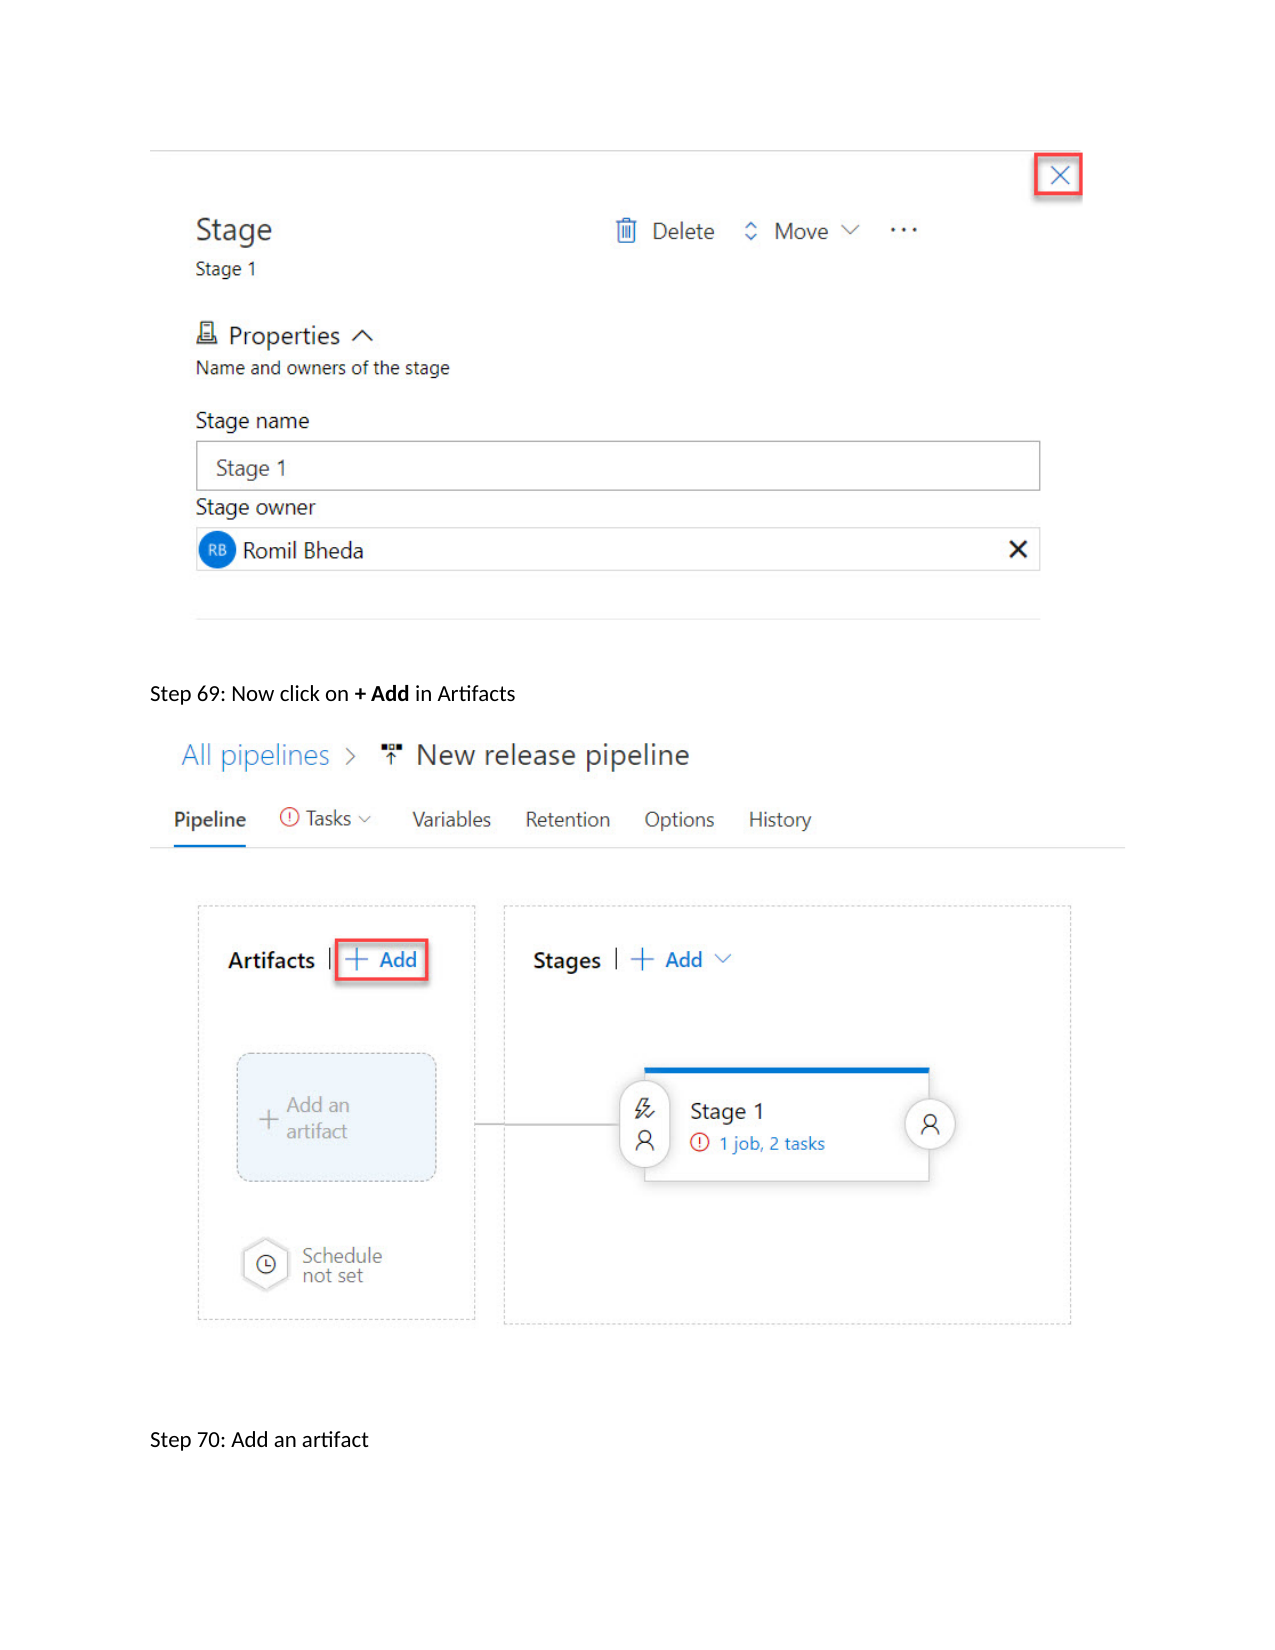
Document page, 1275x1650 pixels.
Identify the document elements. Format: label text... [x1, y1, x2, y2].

picture [150, 150, 1083, 660]
text Step 70: Add an artifact [150, 1426, 1125, 1453]
picture [150, 725, 1125, 1360]
text Step 69: Now click on + Add in Artifacts [150, 679, 1125, 707]
